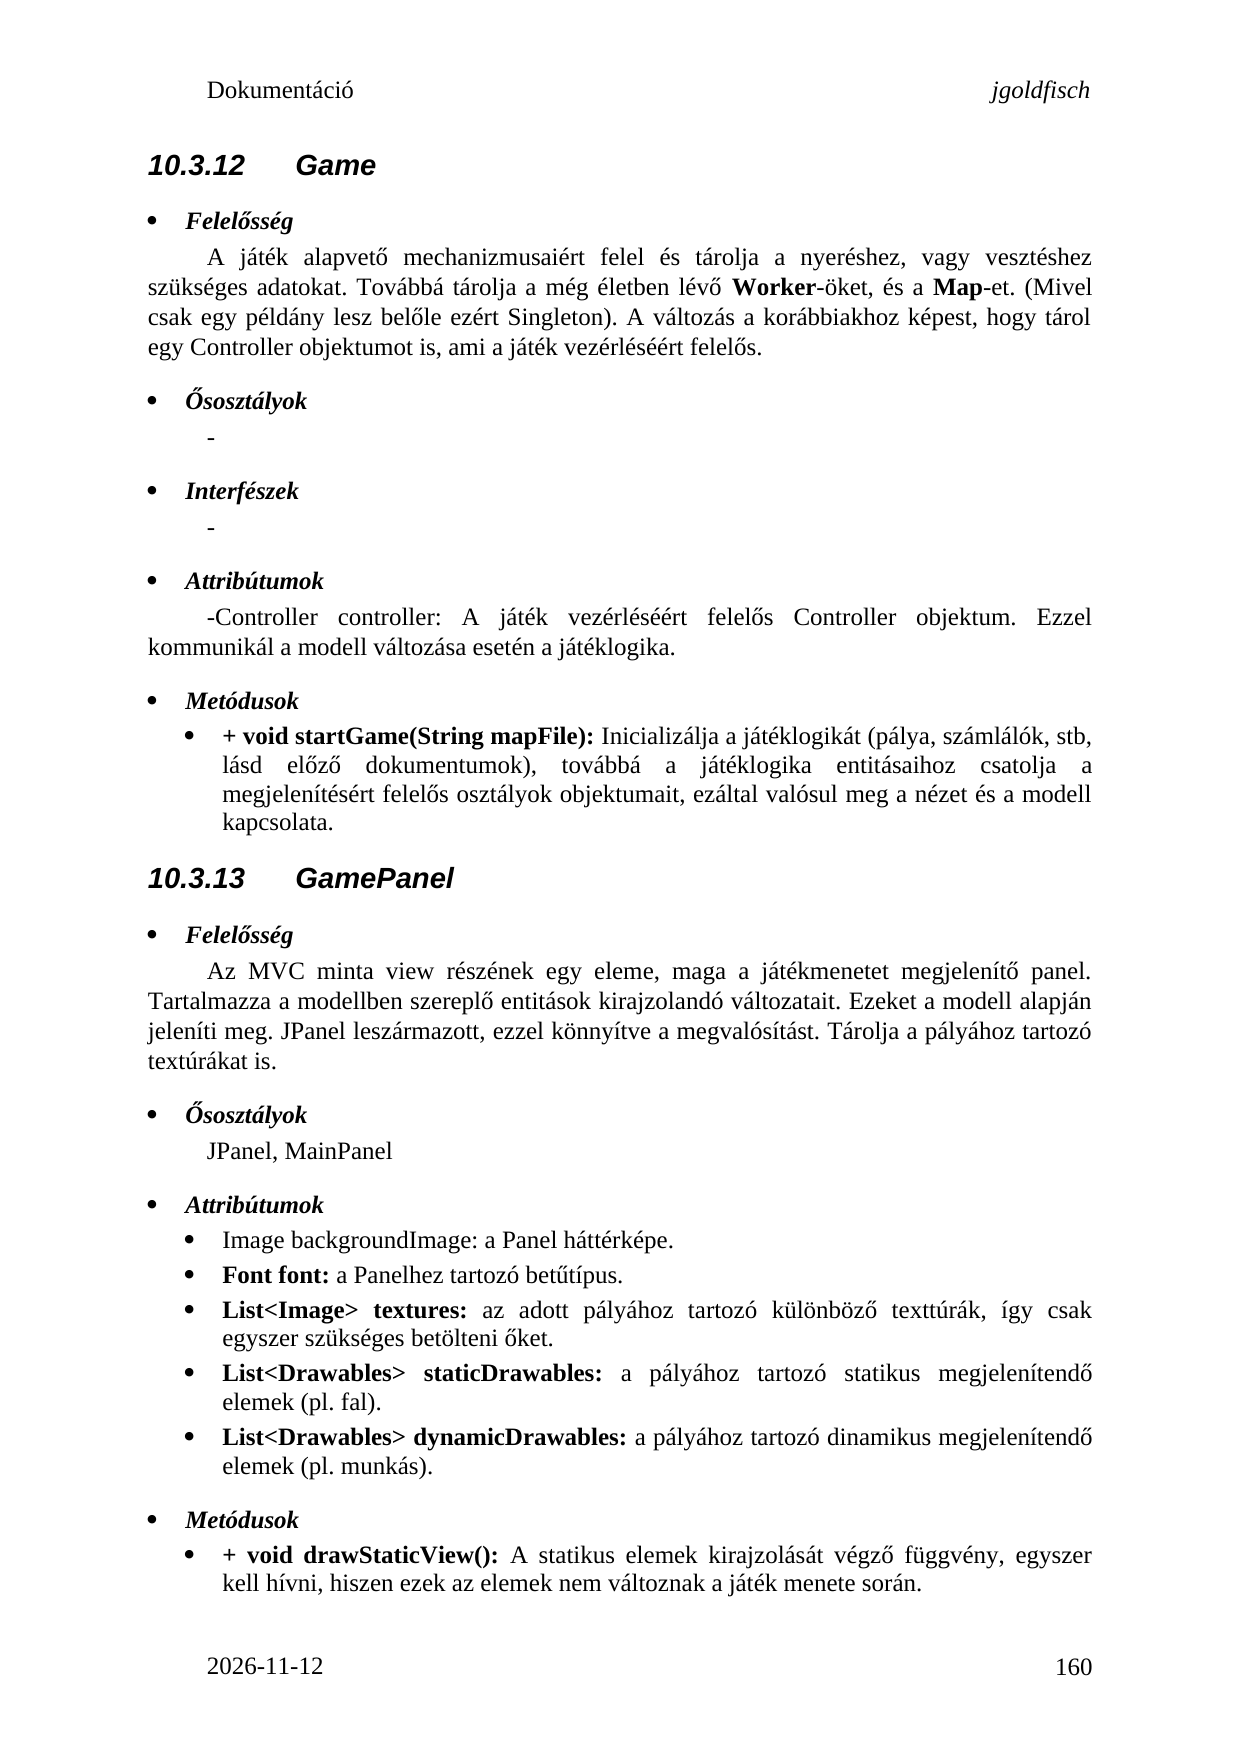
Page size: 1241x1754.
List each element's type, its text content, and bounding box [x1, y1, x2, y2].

text Metódusok [148, 686, 1093, 715]
text JPanel, MainPanel [148, 1135, 1093, 1165]
text Az MVC minta view részének egy eleme, maga a játékmenetet megjelenítő panel. Tartalmazza a modellben szereplő entitások kirajzolandó változatait. Ezeket a modell alapján jeleníti meg. JPanel leszármazott, ezzel könnyítve a megvalósítást. Tárolja a pályához tartozó textúrákat is. [148, 955, 1093, 1075]
text Ősosztályok [148, 386, 1093, 415]
text Interfészek [148, 476, 1093, 505]
text + void drawStaticView(): A statikus elemek kirajzolását végző függvény, egyszer kell hívni, hiszen ezek az elemek nem változnak a játék menete során. [185, 1540, 1093, 1597]
text List<Drawables> staticDrawables: a pályához tartozó statikus megjelenítendő elemek (pl. fal). [185, 1358, 1093, 1416]
text Felelősség [148, 206, 1093, 235]
text -Controller controller: A játék vezérléséért felelős Controller objektum. Ezzel kommunikál a modell változása esetén a játéklogika. [148, 601, 1093, 661]
text Attribútumok [148, 1190, 1093, 1218]
text - [148, 511, 1093, 541]
text Image backgroundImage: a Panel háttérképe. [185, 1225, 1093, 1253]
text Felelősség [148, 920, 1093, 948]
subtitle GamePanel [148, 861, 1093, 895]
text List<Drawables> dynamicDrawables: a pályához tartozó dinamikus megjelenítendő elemek (pl. munkás). [185, 1422, 1093, 1480]
subtitle Game [148, 148, 1093, 181]
text Ősosztályok [148, 1100, 1093, 1128]
text Metódusok [148, 1505, 1093, 1533]
text + void startGame(String mapFile): Inicializálja a játéklogikát (pálya, számlálók, stb, lásd előző dokumentumok), továbbá a játéklogika entitásaihoz csatolja a megjelenítésért felelős osztályok objektumait, ezáltal valósul meg a nézet és a modell kapcsolata. [185, 721, 1093, 836]
text - [148, 421, 1093, 451]
text List<Image> textures: az adott pályához tartozó különböző texttúrák, így csak egyszer szükséges betölteni őket. [185, 1295, 1093, 1352]
text A játék alapvető mechanizmusaiért felel és tárolja a nyeréshez, vagy vesztéshez szükséges adatokat. Továbbá tárolja a még életben lévő Worker-öket, és a Map-et. (Mivel csak egy példány lesz belőle ezért Singleton). A változás a korábbiakhoz képest, hogy tárol egy Controller objektumot is, ami a játék vezérléséért felelős. [148, 241, 1093, 361]
text Attribútumok [148, 566, 1093, 595]
text Font font: a Panelhez tartozó betűtípus. [185, 1260, 1093, 1288]
